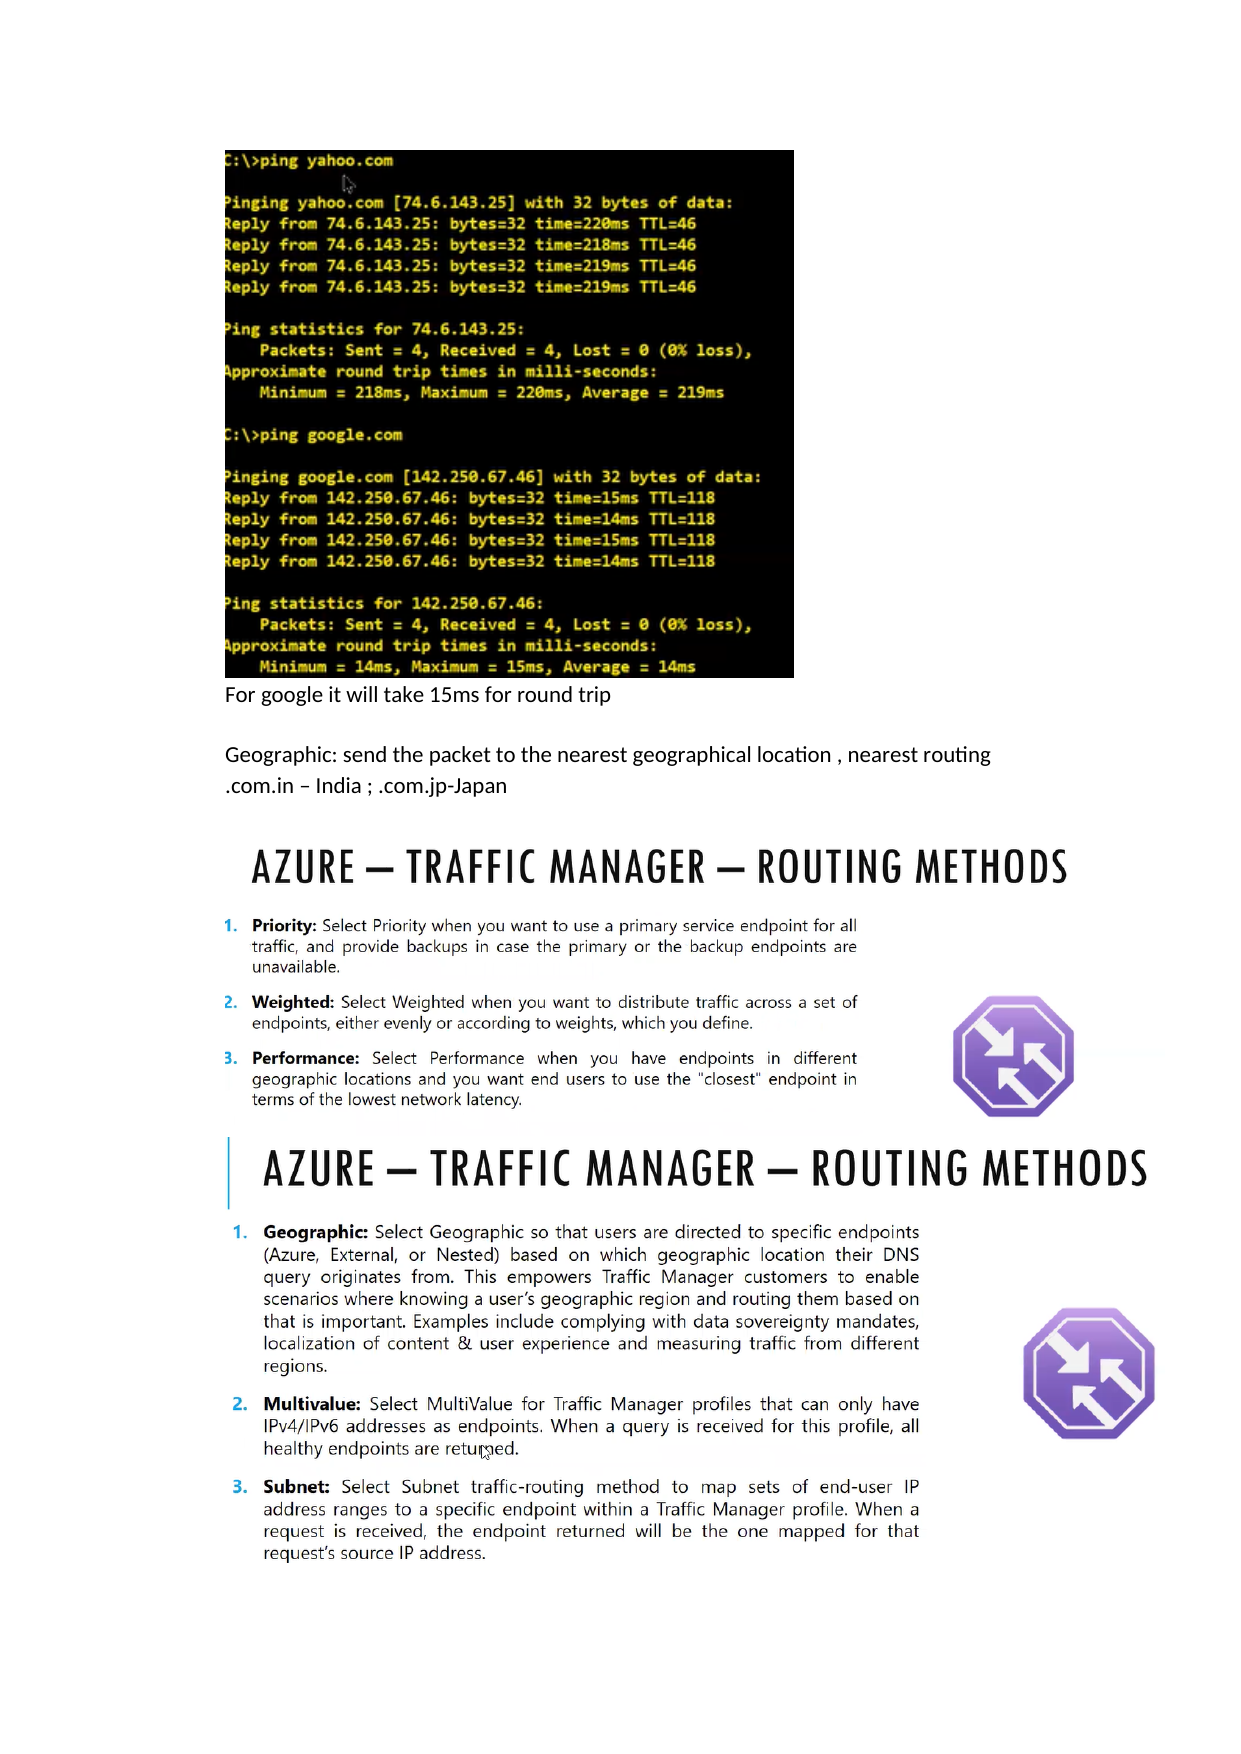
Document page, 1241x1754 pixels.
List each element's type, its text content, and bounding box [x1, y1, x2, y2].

list For google it will take 15ms for round trip [225, 680, 1090, 708]
picture [225, 150, 794, 678]
list .com.in – India ; .com.jp-Japan [225, 771, 1090, 799]
list Geographic: send the packet to the nearest geographical location , nearest routing [225, 741, 1090, 769]
picture [225, 831, 1166, 1136]
picture [225, 1137, 1166, 1563]
